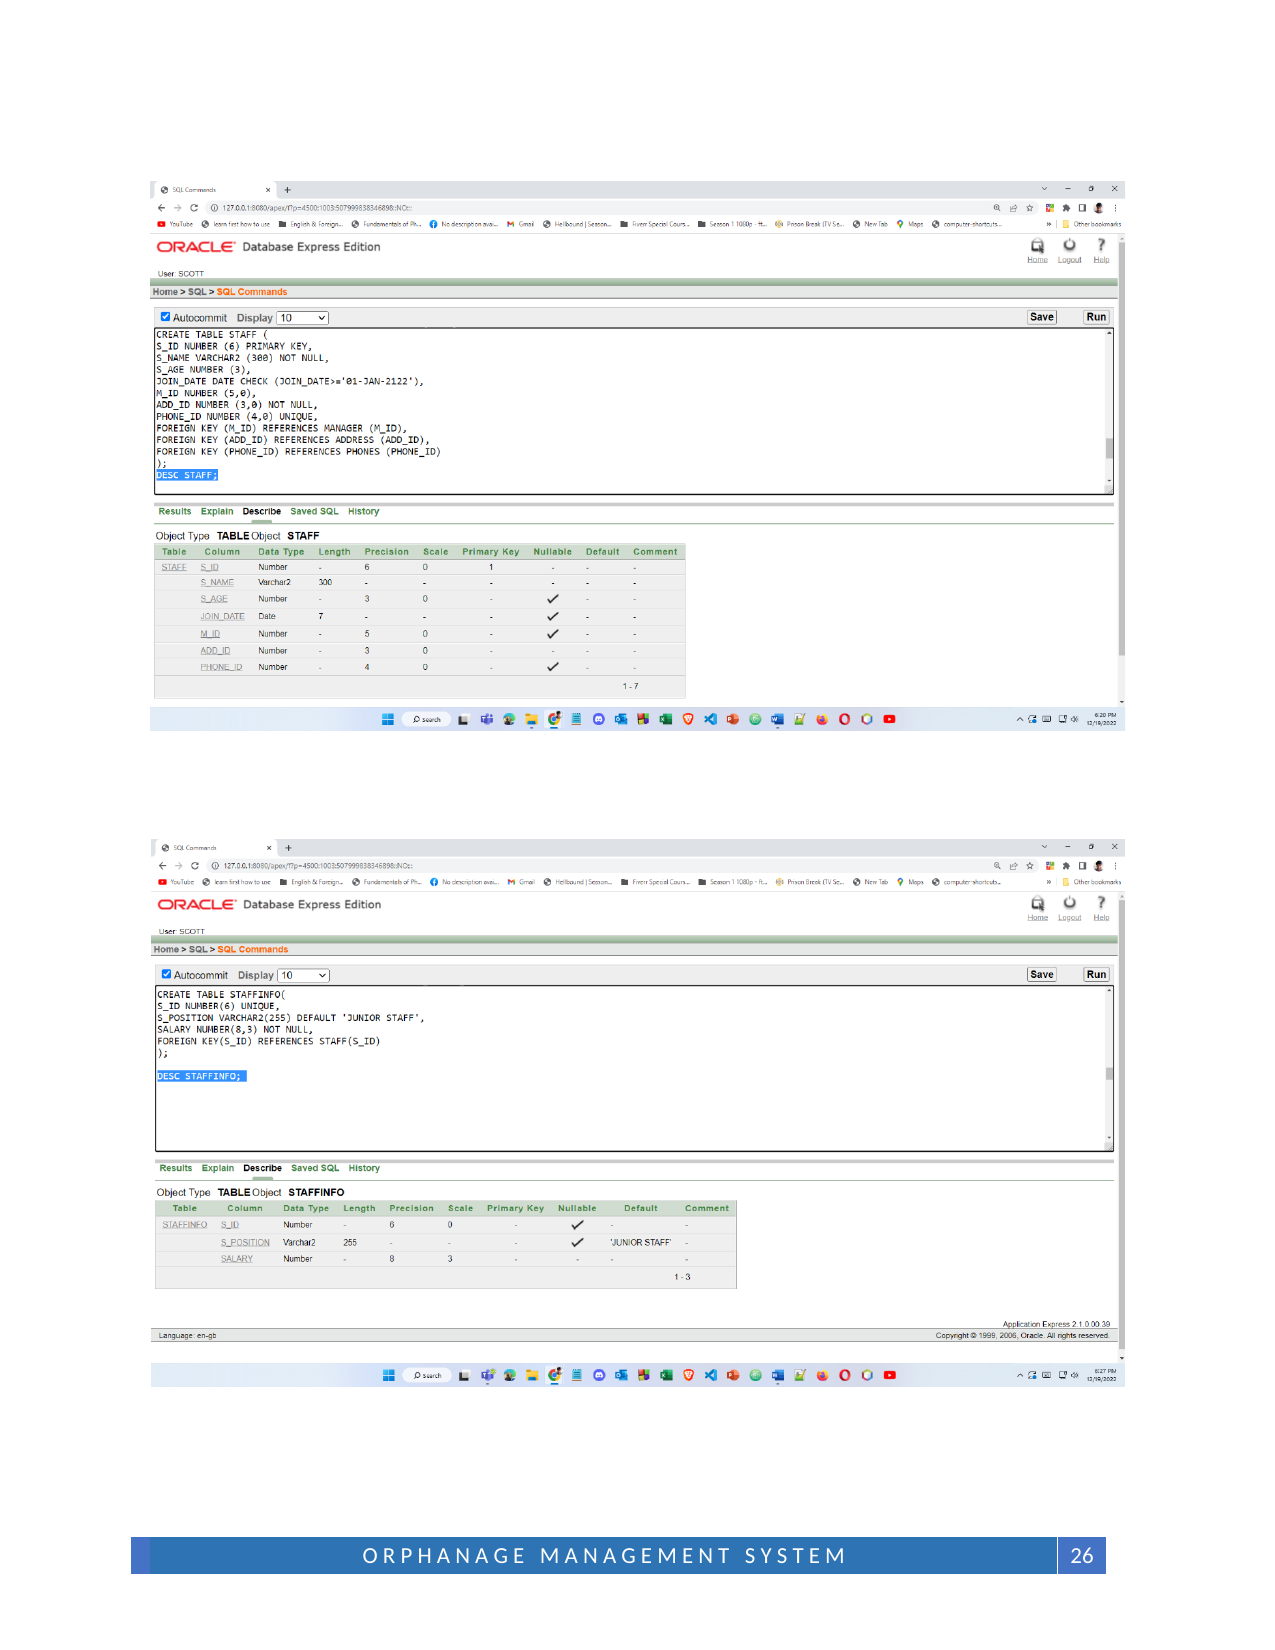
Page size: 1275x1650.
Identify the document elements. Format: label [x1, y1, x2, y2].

picture [150, 181, 1125, 731]
picture [151, 839, 1125, 1387]
